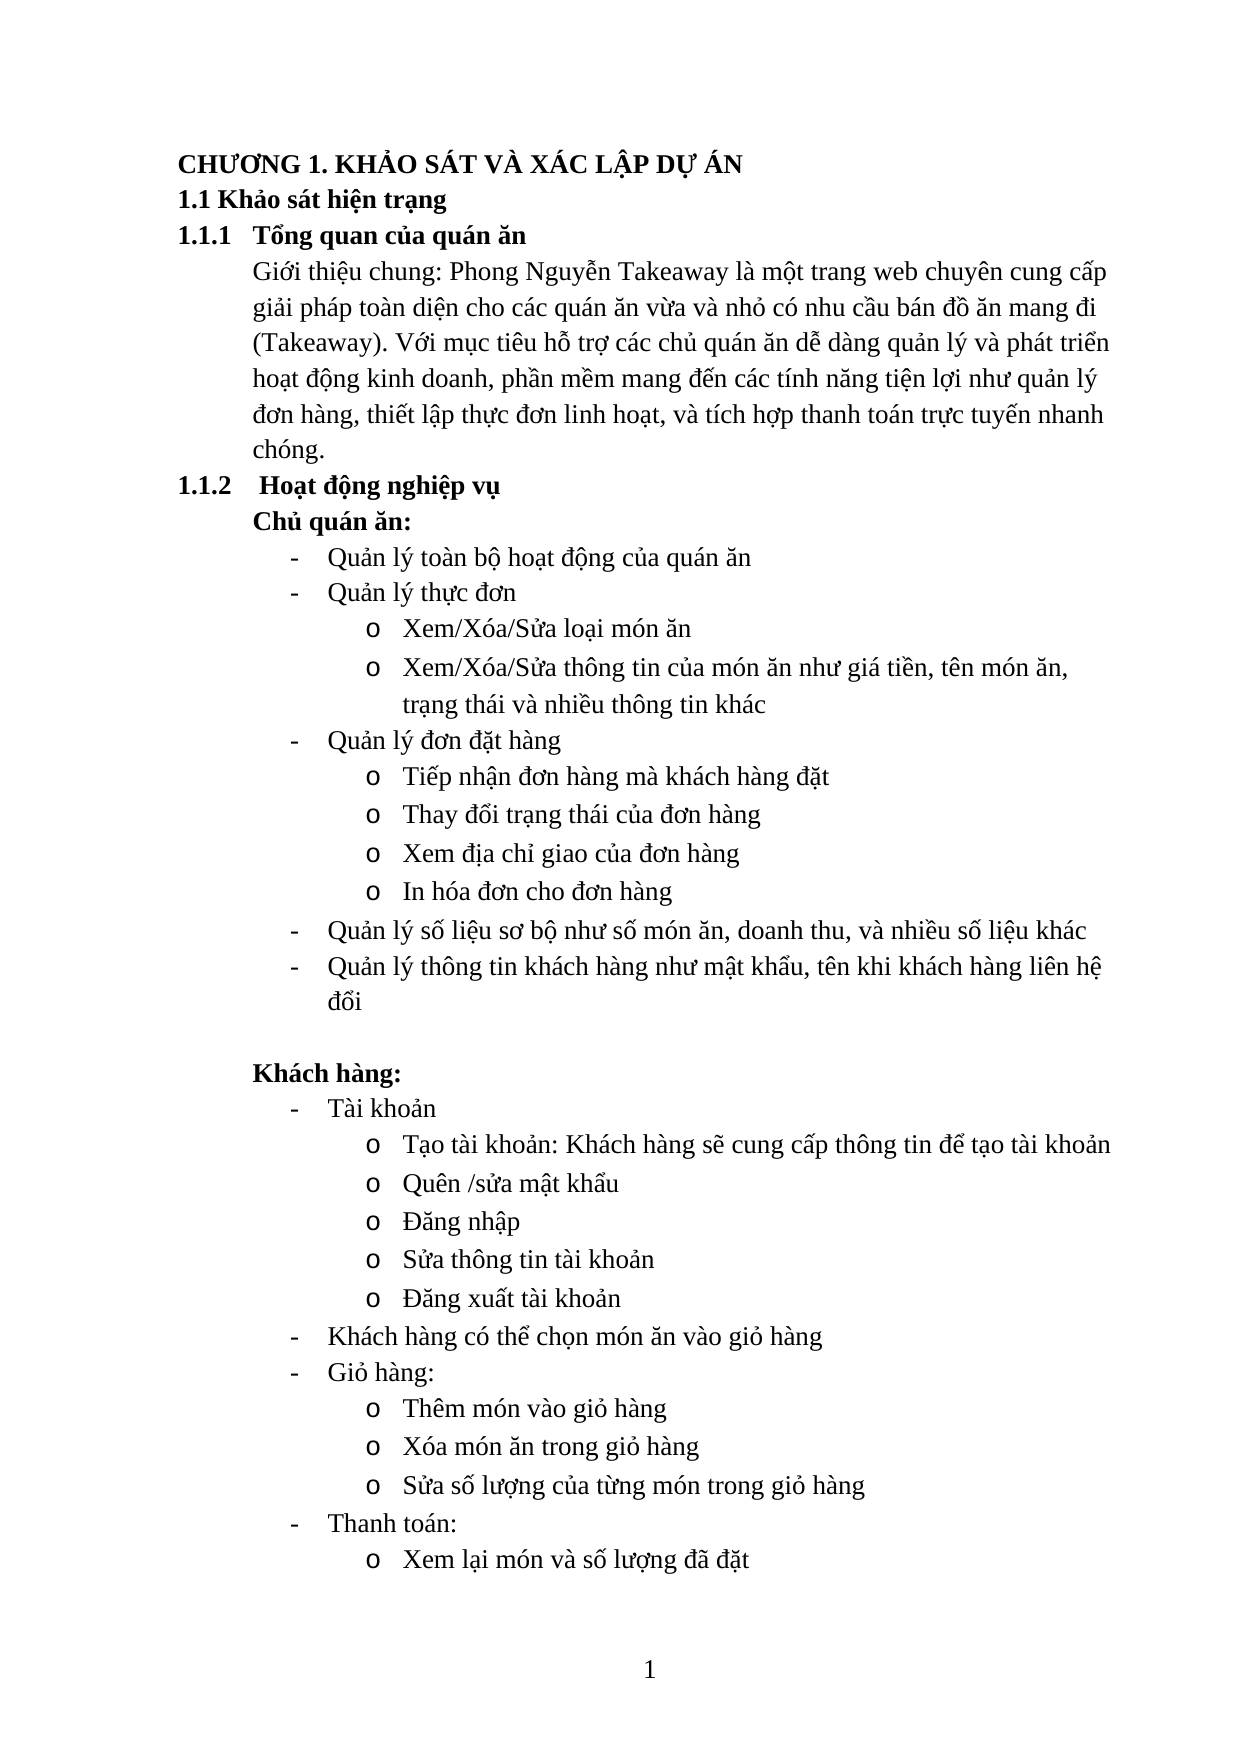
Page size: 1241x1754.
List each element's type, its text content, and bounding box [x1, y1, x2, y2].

list Xem lại món và số lượng đã đặt [365, 1543, 1122, 1576]
list Hoạt động nghiệp vụ [177, 469, 1122, 500]
list Khách hàng có thể chọn món ăn vào giỏ hàng [290, 1320, 1122, 1352]
list Quên /sửa mật khẩu [365, 1167, 1122, 1200]
list Tài khoản [290, 1092, 1122, 1124]
list Khảo sát hiện trạng [177, 183, 1122, 214]
list Tổng quan của quán ăn [177, 219, 1122, 250]
list Giới thiệu chung: Phong Nguyễn Takeaway là một trang web chuyên cung cấp giải pháp toàn diện cho các quán ăn vừa và nhỏ có nhu cầu bán đồ ăn mang đi (Takeaway). Với mục tiêu hỗ trợ các chủ quán ăn dễ dàng quản lý và phát triển hoạt động kinh doanh, phần mềm mang đến các tính năng tiện lợi như quản lý đơn hàng, thiết lập thực đơn linh hoạt, và tích hợp thanh toán trực tuyến nhanh chóng. [252, 255, 1122, 465]
list Xem/Xóa/Sửa thông tin của món ăn như giá tiền, tên món ăn, trạng thái và nhiều thông tin khác [365, 651, 1122, 720]
list Sửa thông tin tài khoản [365, 1243, 1122, 1277]
list Tiếp nhận đơn hàng mà khách hàng đặt [365, 760, 1122, 793]
list Chủ quán ăn: [252, 505, 1122, 536]
list Xem địa chỉ giao của đơn hàng [365, 837, 1122, 870]
list Quản lý thực đơn [290, 576, 1122, 608]
list Thay đổi trạng thái của đơn hàng [365, 798, 1122, 832]
list Sửa số lượng của từng món trong giỏ hàng [365, 1469, 1122, 1502]
list Tạo tài khoản: Khách hàng sẽ cung cấp thông tin để tạo tài khoản [365, 1128, 1122, 1162]
list Quản lý đơn đặt hàng [290, 724, 1122, 756]
list Xóa món ăn trong giỏ hàng [365, 1430, 1122, 1464]
list Quản lý số liệu sơ bộ như số món ăn, doanh thu, và nhiều số liệu khác [290, 914, 1122, 945]
list Giỏ hàng: [290, 1356, 1122, 1387]
list Quản lý toàn bộ hoạt động của quán ăn [290, 541, 1122, 572]
list In hóa đơn cho đơn hàng [365, 875, 1122, 909]
list Thêm món vào giỏ hàng [365, 1392, 1122, 1425]
list Xem/Xóa/Sửa loại món ăn [365, 612, 1122, 646]
list Thanh toán: [290, 1507, 1122, 1538]
text CHƯƠNG 1. KHẢO SÁT VÀ XÁC LẬP DỰ ÁN [177, 148, 1122, 179]
list Đăng xuất tài khoản [365, 1282, 1122, 1315]
list Quản lý thông tin khách hàng như mật khẩu, tên khi khách hàng liên hệ đổi [290, 949, 1122, 1016]
list Đăng nhập [365, 1205, 1122, 1238]
list Khách hàng: [252, 1057, 1122, 1088]
